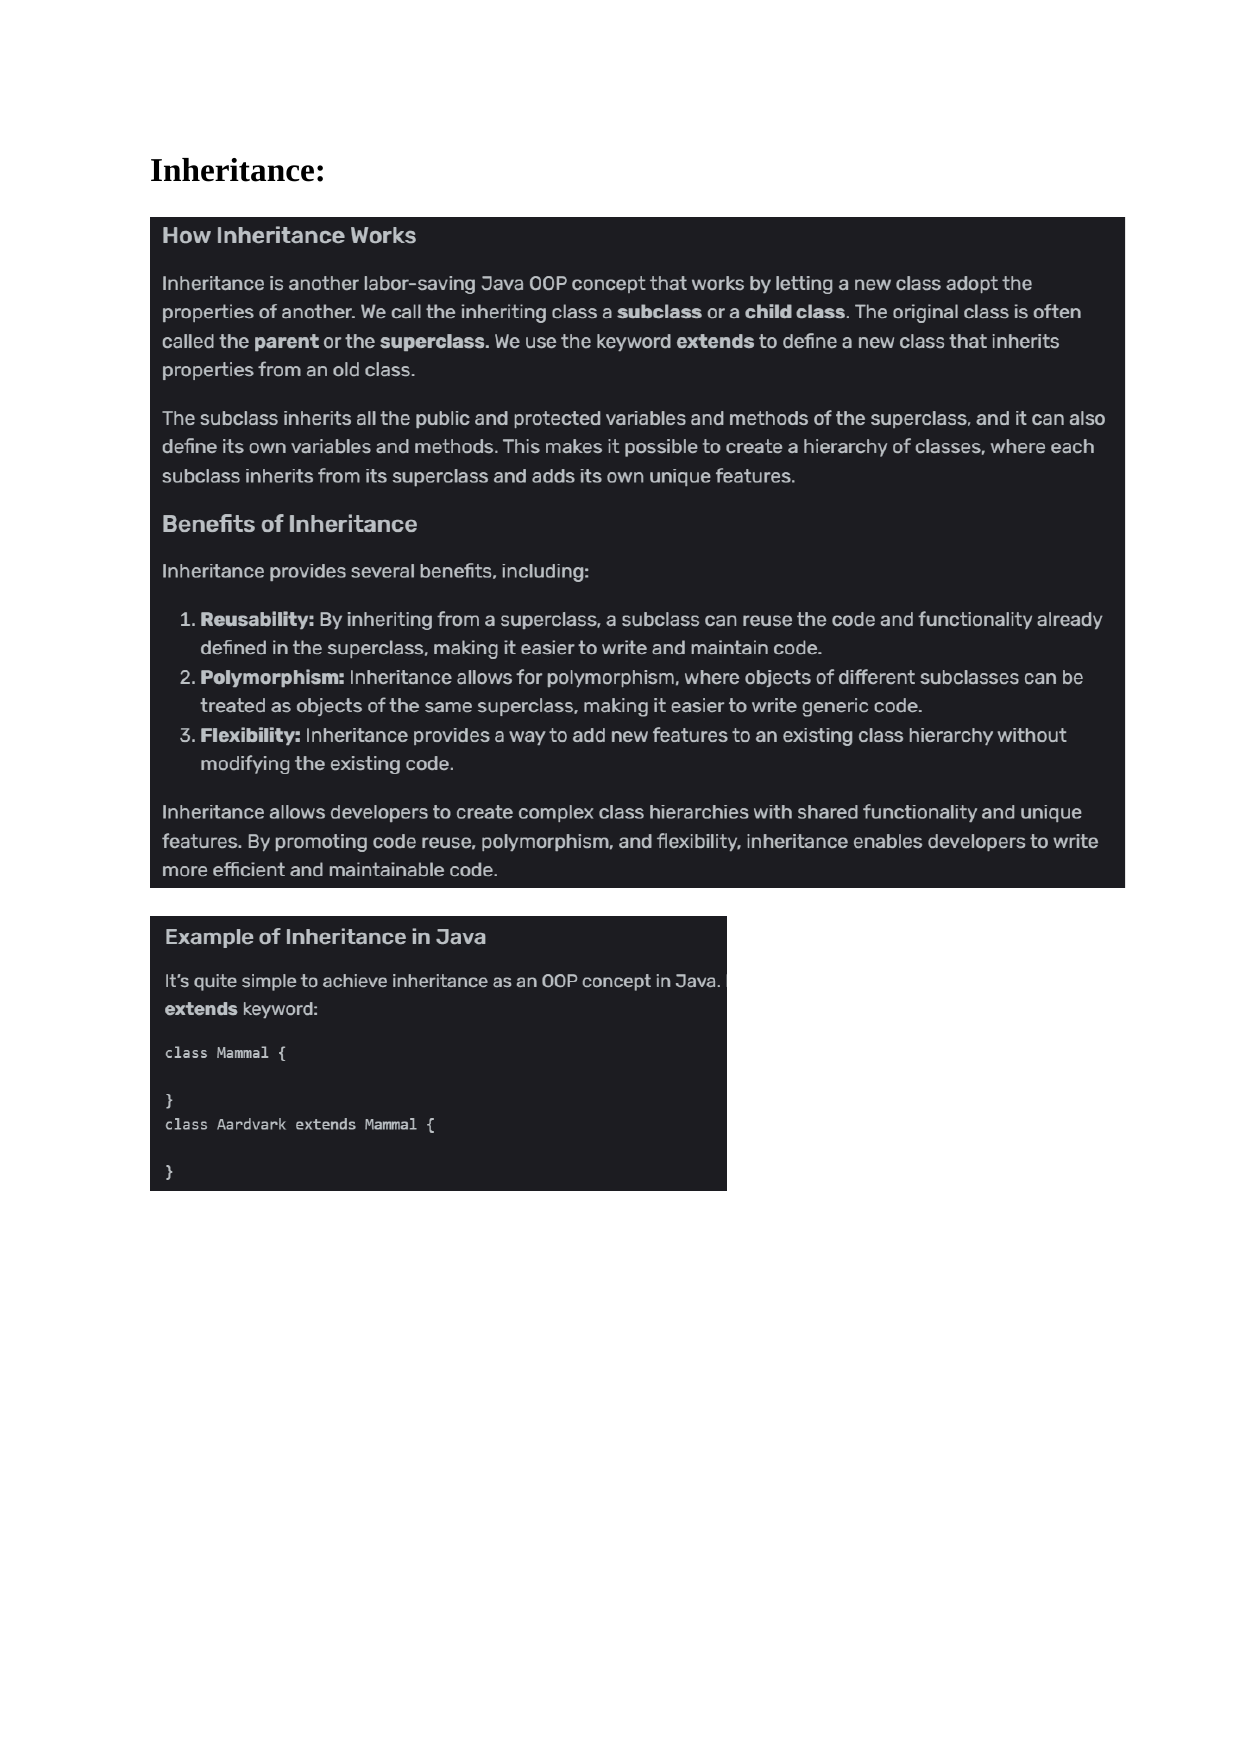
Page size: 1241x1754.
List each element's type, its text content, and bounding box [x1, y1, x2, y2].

picture [150, 217, 1125, 888]
picture [150, 916, 727, 1191]
text Inheritance: [150, 150, 1090, 188]
